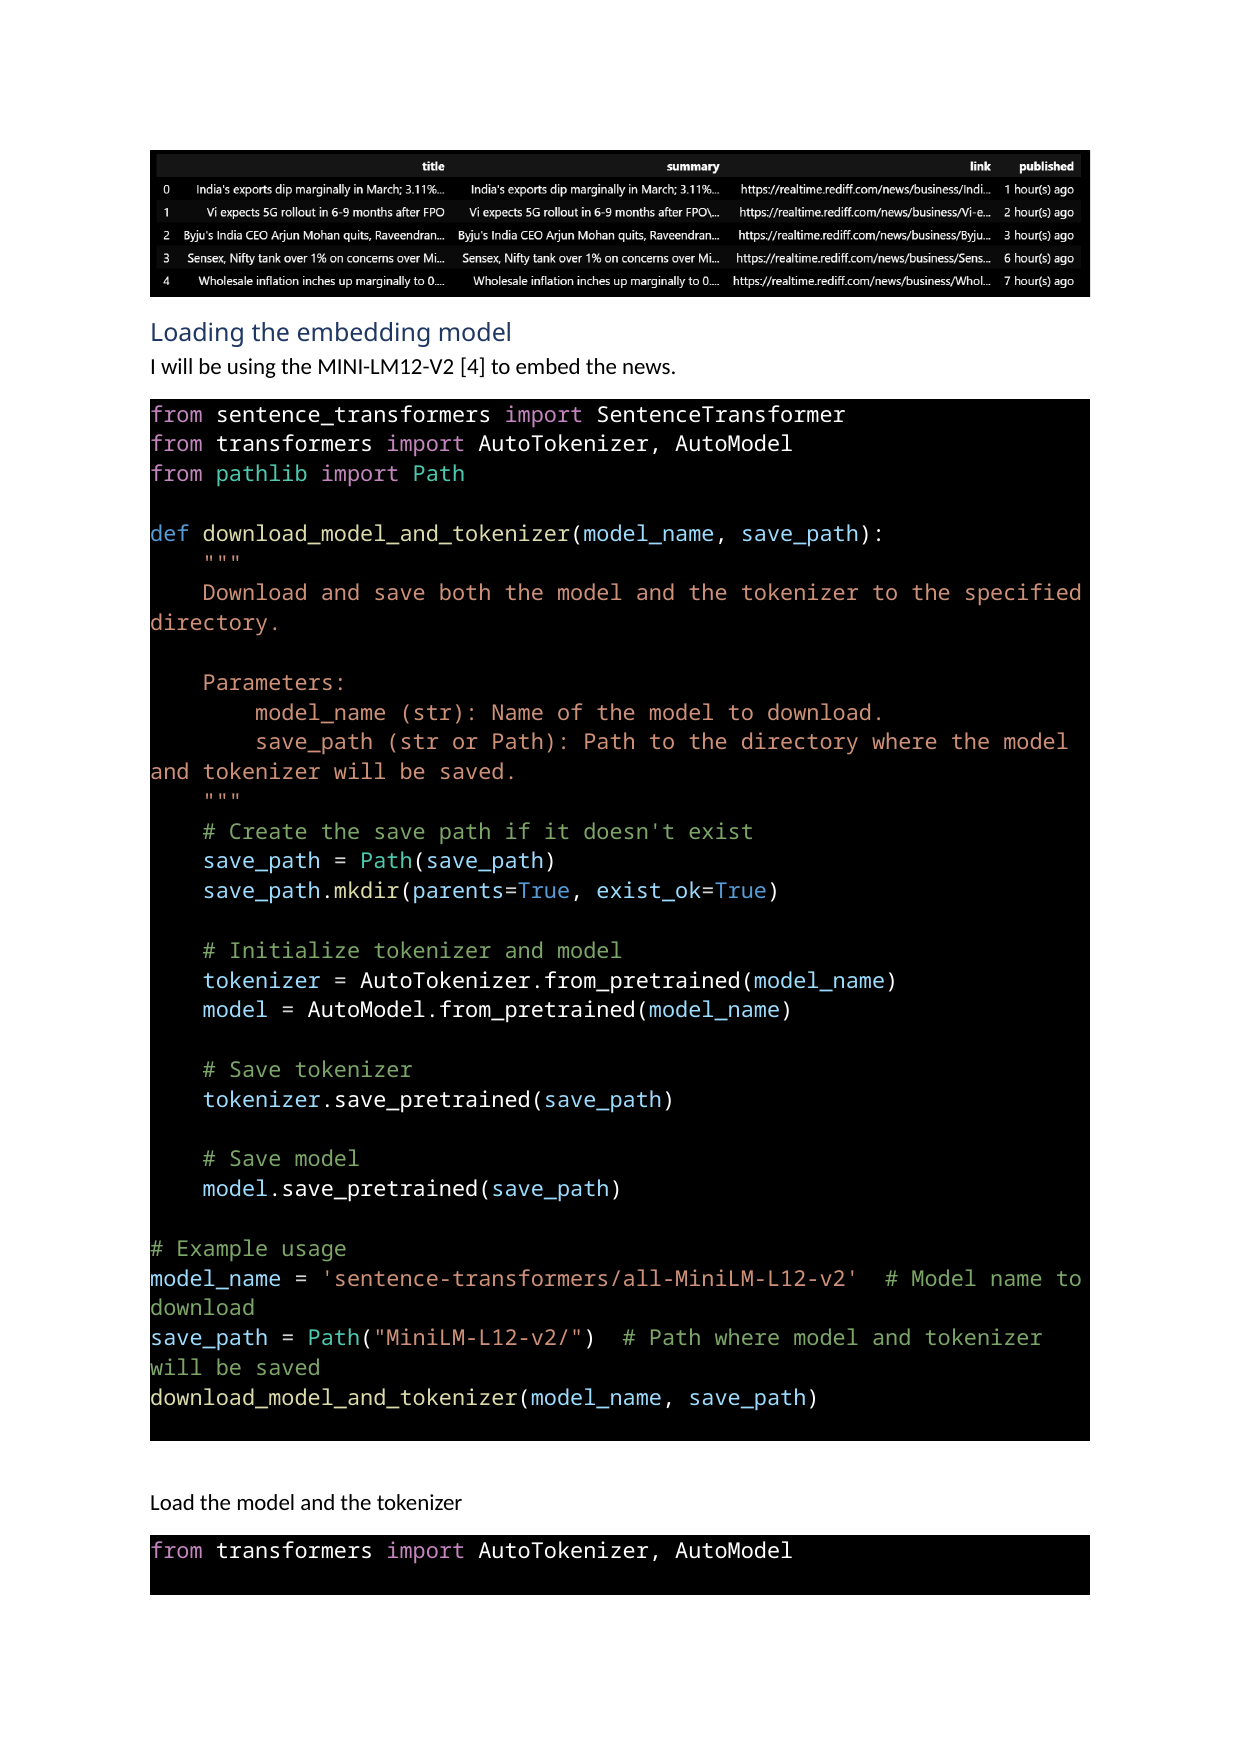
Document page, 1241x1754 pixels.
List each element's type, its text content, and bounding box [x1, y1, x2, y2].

text Load the model and the tokenizer [150, 1488, 1090, 1516]
text # Save tokenizer [150, 1054, 1090, 1084]
text save_path.mkdir(parents=True, exist_ok=True) [150, 875, 1090, 905]
text save_path = Path("MiniLM-L12-v2/") # Path where model and tokenizer will be saved [150, 1322, 1090, 1382]
text """ [150, 786, 1090, 816]
picture [150, 150, 1091, 297]
text Parameters: [150, 667, 1090, 697]
text tokenizer.save_pretrained(save_path) [150, 1084, 1090, 1114]
text from pathlib import Path [150, 458, 1090, 488]
text model = AutoModel.from_pretrained(model_name) [150, 994, 1090, 1024]
text tokenizer = AutoTokenizer.from_pretrained(model_name) [150, 965, 1090, 994]
text # Create the save path if it doesn't exist [150, 816, 1090, 846]
text """ [150, 548, 1090, 577]
text from transformers import AutoTokenizer, AutoModel [150, 428, 1090, 458]
text model_name = 'sentence-transformers/all-MiniLM-L12-v2' # Model name to download [150, 1263, 1090, 1322]
text download_model_and_tokenizer(model_name, save_path) [150, 1382, 1090, 1412]
subtitle Loading the embedding model [150, 315, 1090, 349]
text model.save_pretrained(save_path) [150, 1173, 1090, 1203]
text save_path = Path(save_path) [150, 846, 1090, 875]
text I will be using the MINI-LM12-V2 [4] to embed the news. [150, 352, 1090, 380]
text model_name (str): Name of the model to download. [150, 697, 1090, 726]
text # Example usage [150, 1233, 1090, 1263]
text def download_model_and_tokenizer(model_name, save_path): [150, 518, 1090, 548]
text Download and save both the model and the tokenizer to the specified directory. [150, 577, 1090, 637]
text save_path (str or Path): Path to the directory where the model and tokenizer will be saved. [150, 726, 1090, 786]
text # Initialize tokenizer and model [150, 935, 1090, 965]
text from sentence_transformers import SentenceTransformer [150, 399, 1090, 428]
text from transformers import AutoTokenizer, AutoModel [150, 1535, 1090, 1565]
text # Save model [150, 1143, 1090, 1173]
